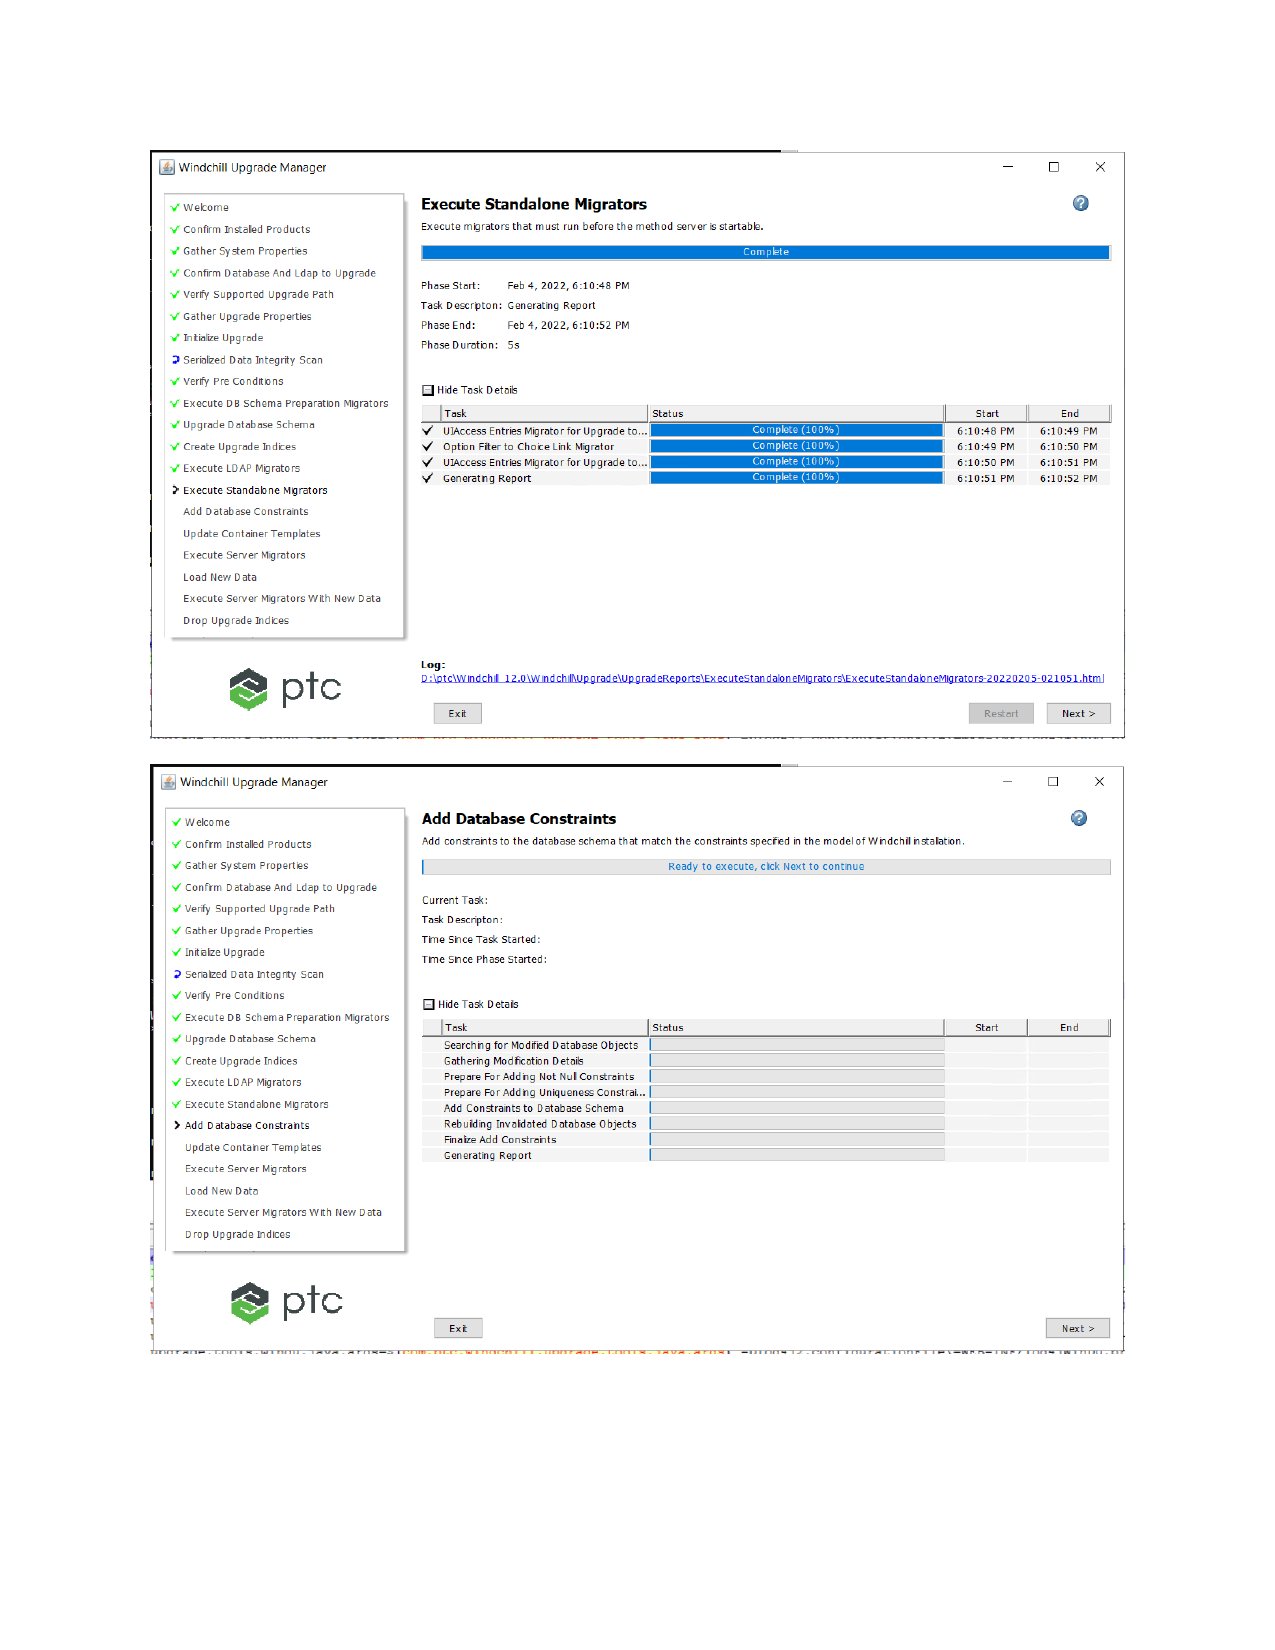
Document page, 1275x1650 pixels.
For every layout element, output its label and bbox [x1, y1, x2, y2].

picture [150, 150, 1125, 739]
picture [150, 764, 1125, 1354]
